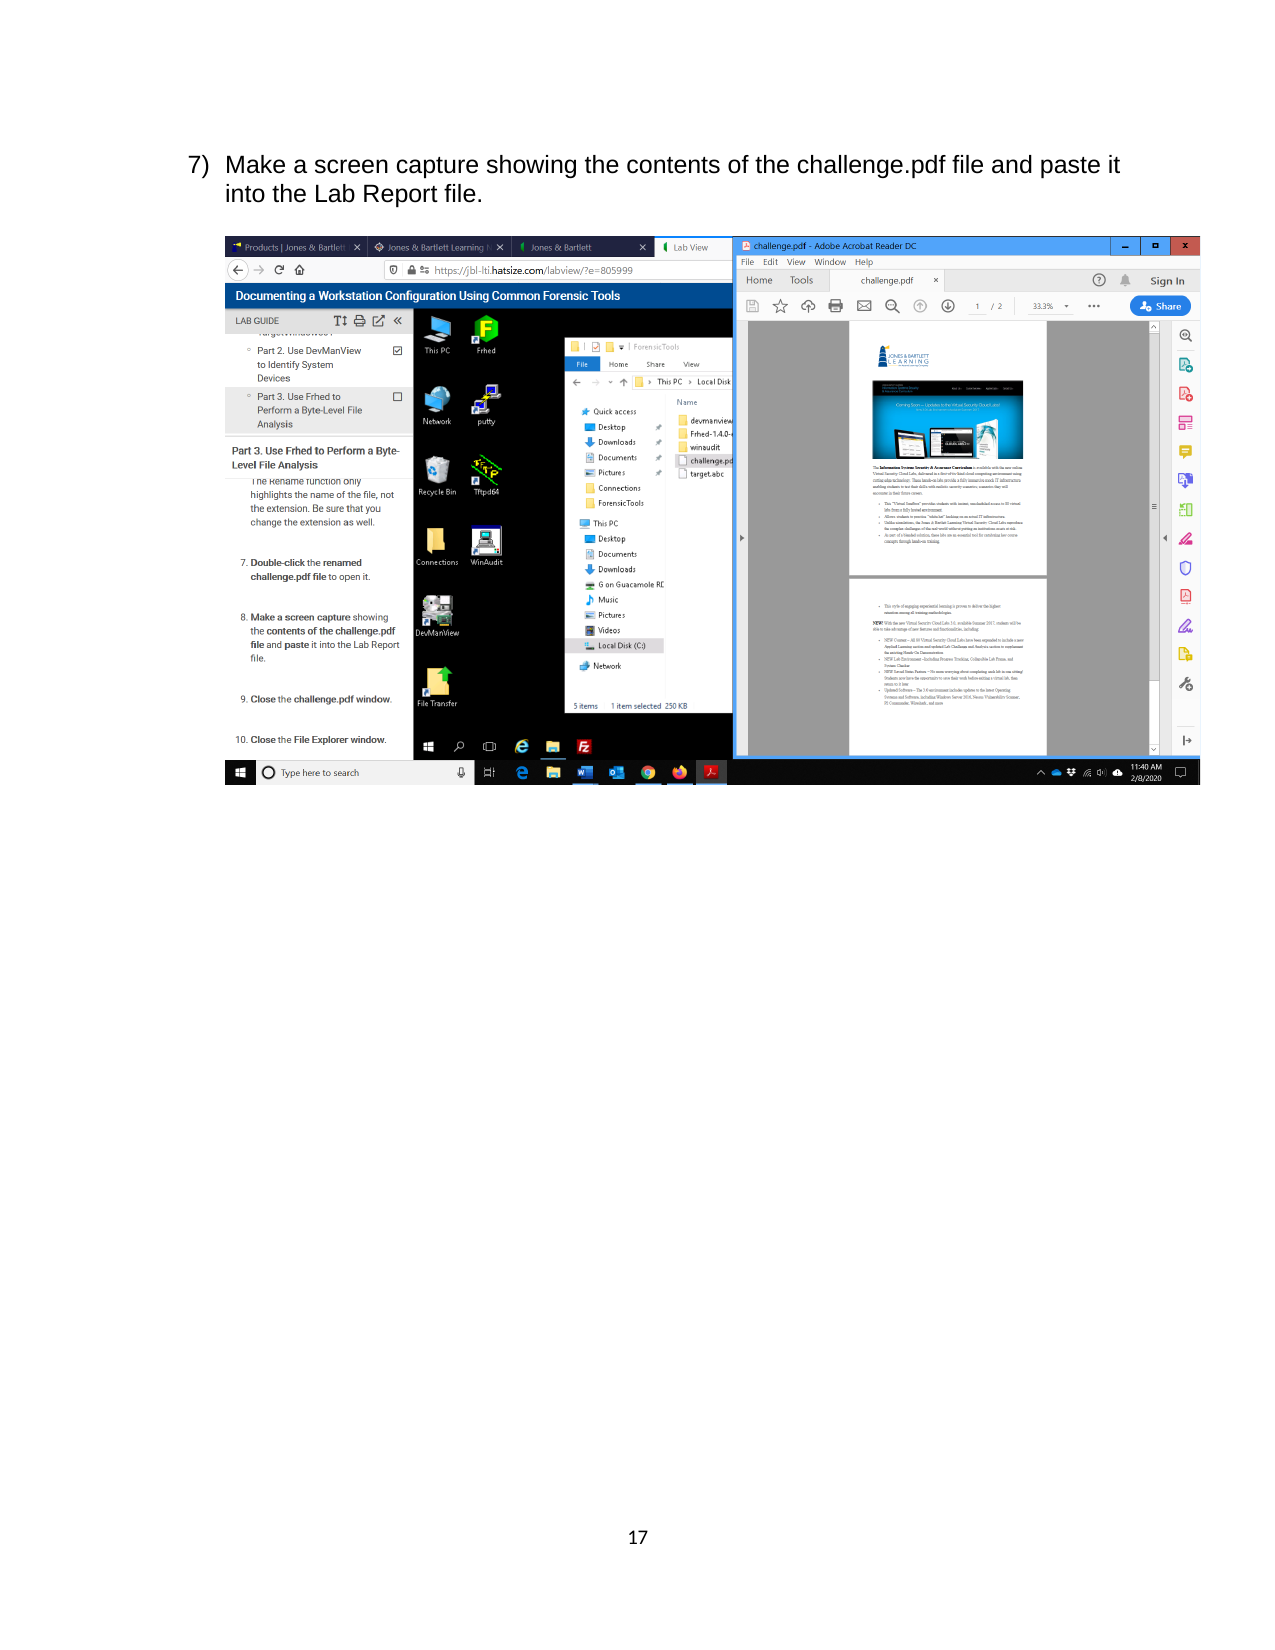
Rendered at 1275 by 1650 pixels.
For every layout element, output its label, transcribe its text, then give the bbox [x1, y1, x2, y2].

picture [225, 236, 1200, 785]
list Make a screen capture showing the contents of the challenge.pdf file and paste it into the Lab Report file. [187, 150, 1125, 207]
